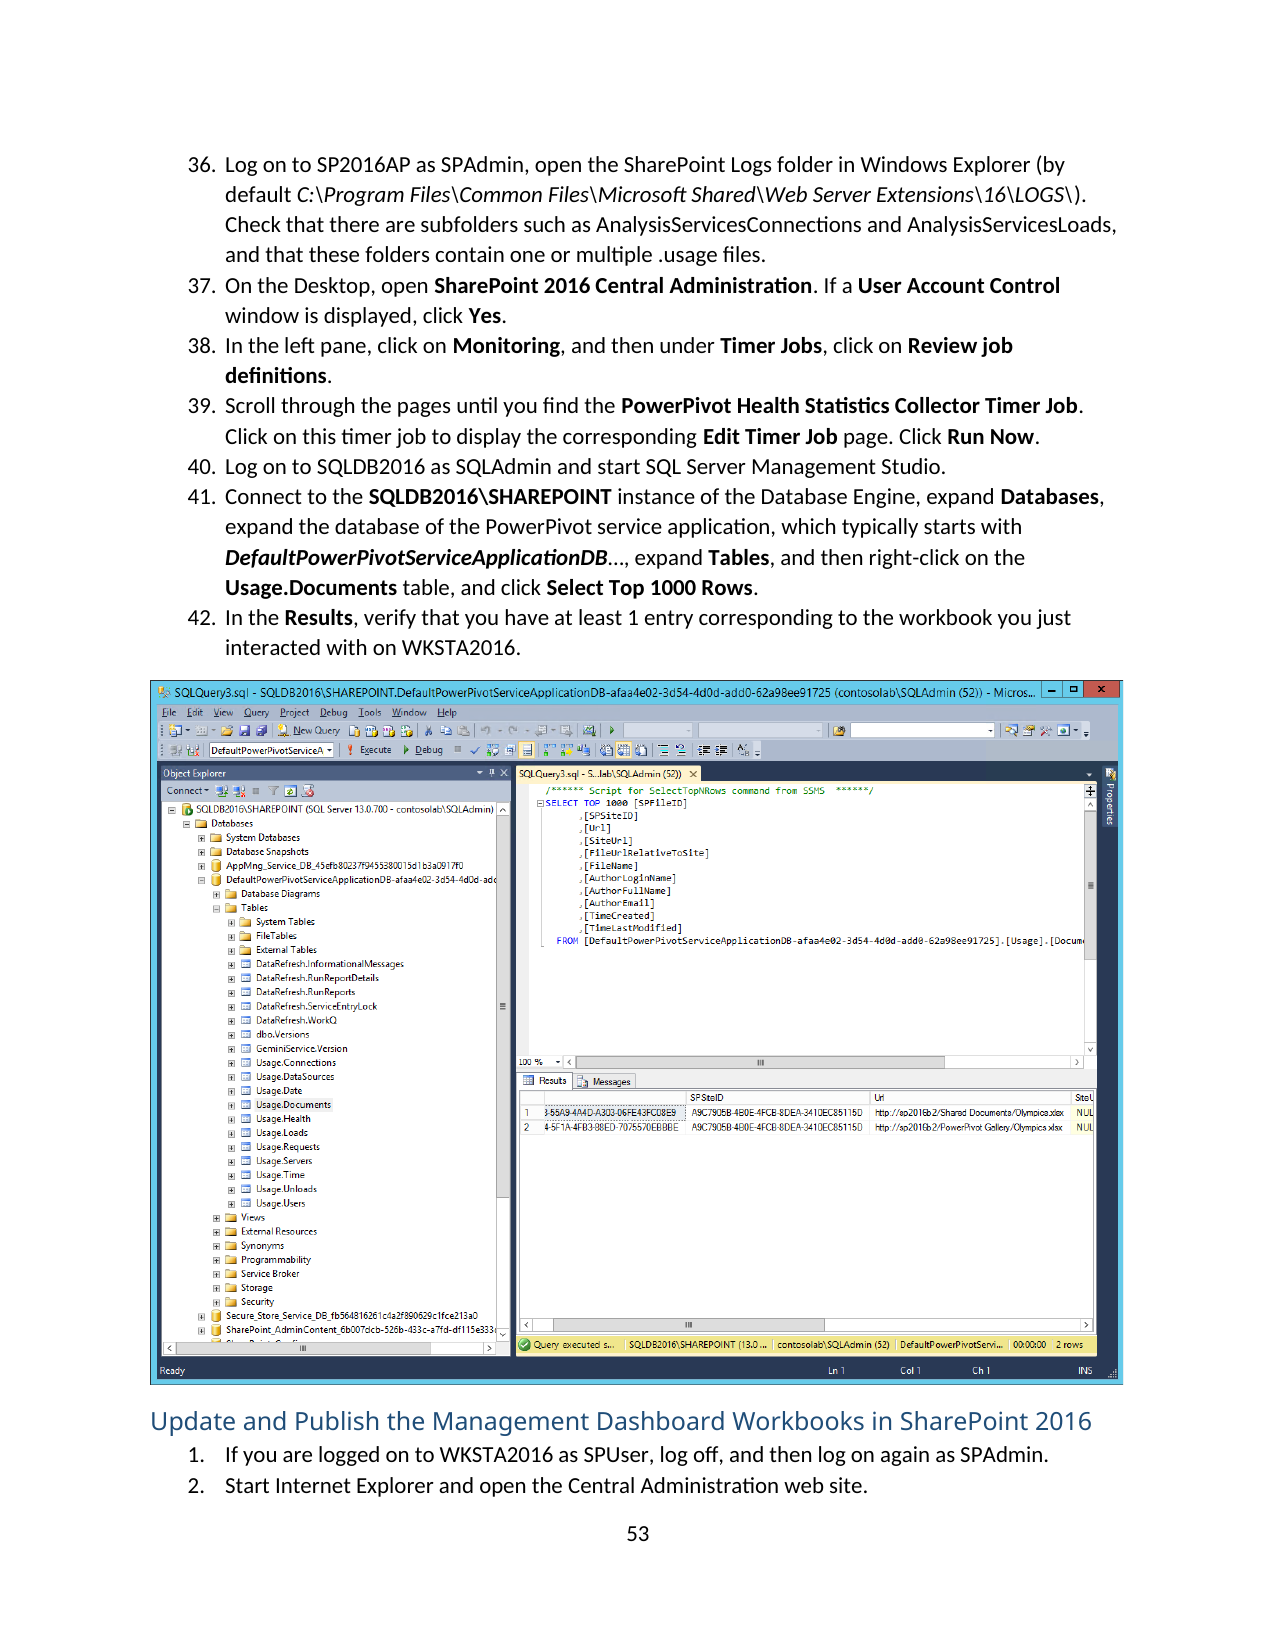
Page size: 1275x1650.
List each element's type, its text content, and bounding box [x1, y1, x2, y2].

list On the Desktop, open SharePoint 2016 Central Administration. If a User Account Control window is displayed, click Yes. [187, 271, 1125, 329]
list Start Internet Explorer and open the Central Administration web site. [187, 1471, 1125, 1499]
subtitle Update and Publish the Management Dashboard Workbooks in SharePoint 2016 [150, 1404, 1125, 1438]
list Log on to SP2016AP as SPAdmin, open the SharePoint Logs folder in Windows Explorer (by default C:\Program Files\Common Files\Microsoft Shared\Web Server Extensions\16\LOGS\). Check that there are subfolders such as AnalysisServicesConnections and AnalysisServicesLoads, and that these folders contain one or multiple .usage files. [187, 150, 1125, 269]
list In the Results, verify that you have at least 1 entry corresponding to the workbook you just interacted with on WKSTA2016. [187, 603, 1125, 661]
picture [150, 680, 1124, 1385]
list Connect to the SQLDB2016\SHAREPOINT instance of the Database Engine, expand Databases, expand the database of the PowerPivot service application, which typically starts with DefaultPowerPivotServiceApplicationDB…, expand Tables, and then right-click on the Usage.Documents table, and click Select Top 1000 Rows. [187, 482, 1125, 601]
list In the left pane, click on Monitoring, and then under Timer Jobs, click on Review job definitions. [187, 331, 1125, 389]
list Log on to SQLDB2016 as SQLAdmin and start SQL Server Management Studio. [187, 452, 1125, 480]
list If you are logged on to WKSTA2016 as SPUser, log off, and then log on again as SPAdmin. [187, 1441, 1125, 1468]
list Scroll through the pages until you find the PowerPivot Health Statistics Collector Timer Job. Click on this timer job to display the corresponding Edit Timer Job page. Click Run Now. [187, 392, 1125, 450]
